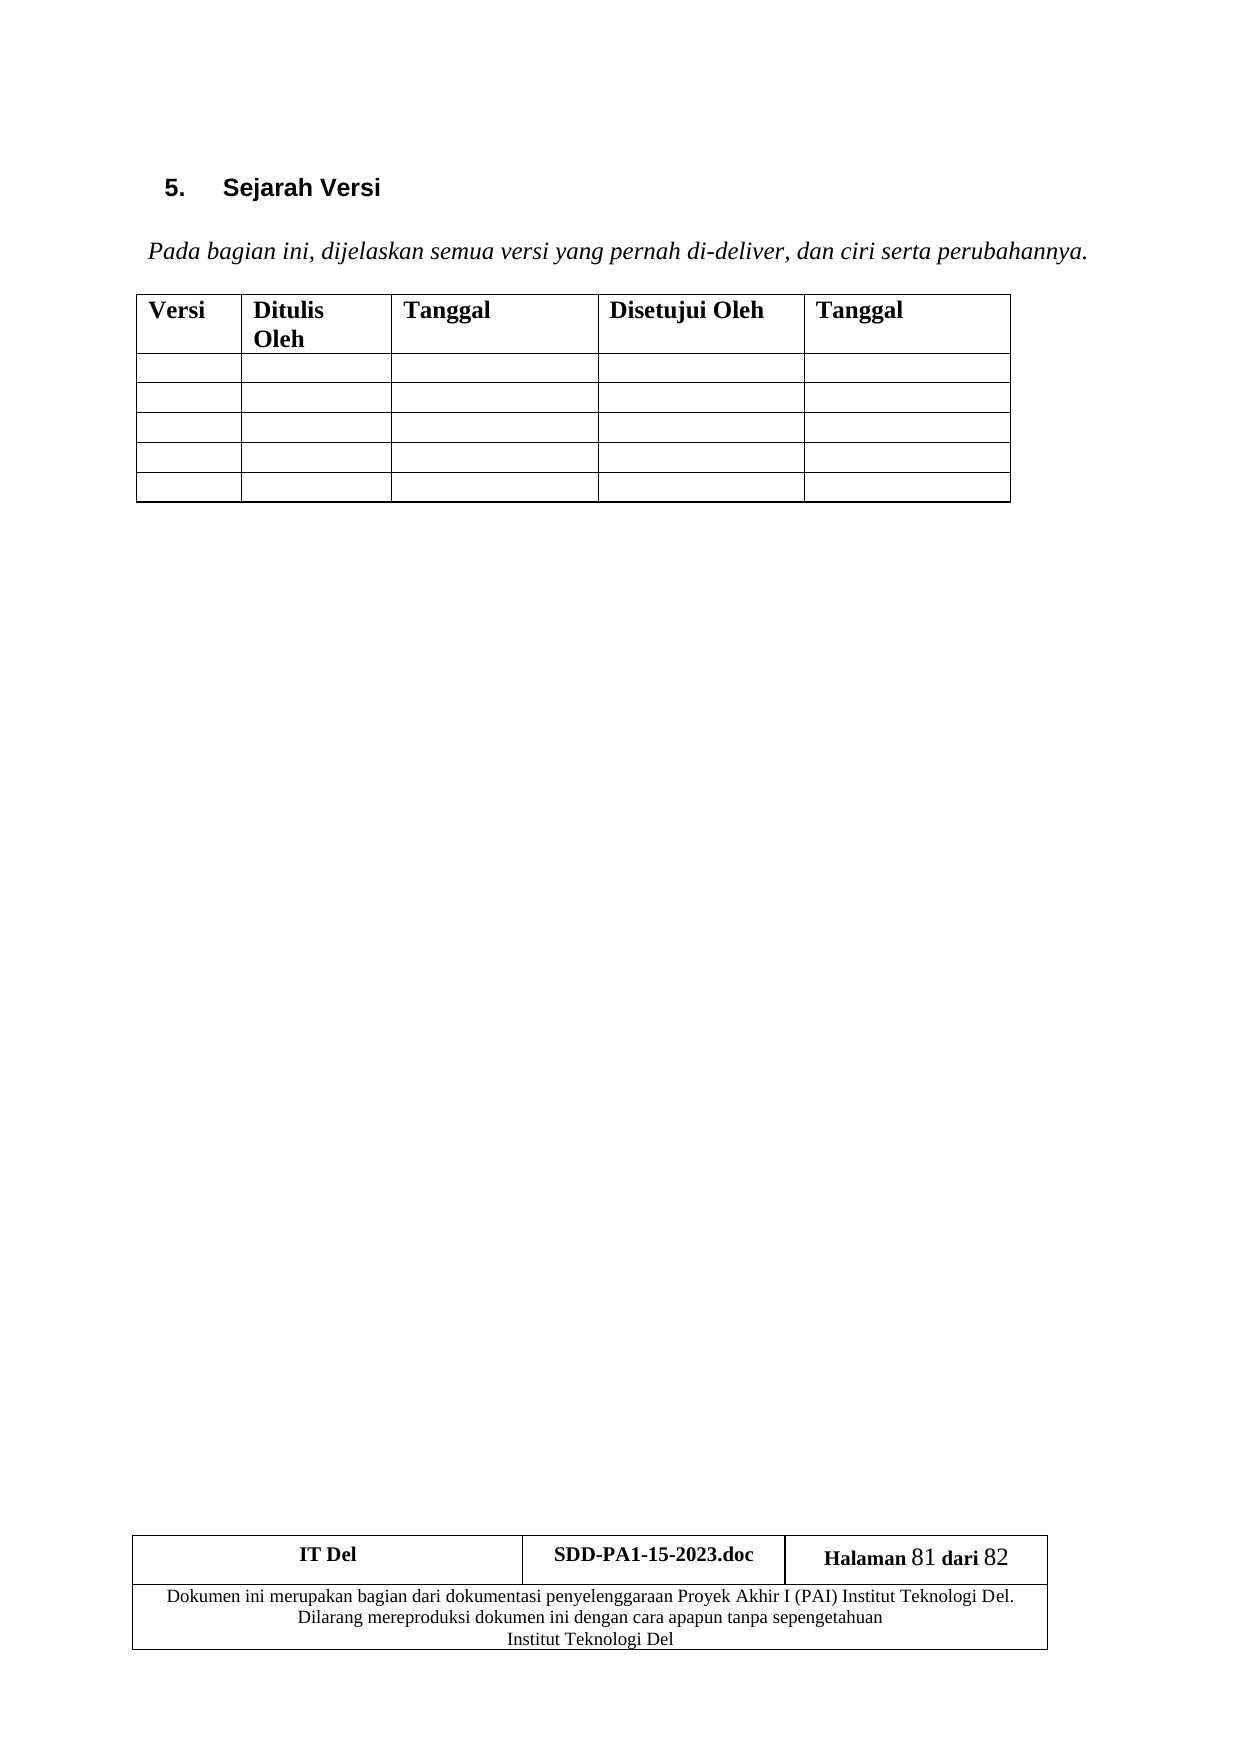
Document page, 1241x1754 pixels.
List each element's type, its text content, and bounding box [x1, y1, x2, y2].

table_cell [599, 443, 804, 472]
table_cell [599, 473, 804, 501]
table_header Disetujui Oleh [599, 295, 804, 352]
table_cell [805, 354, 1010, 382]
table_header Tanggal [392, 295, 598, 352]
table_cell [392, 383, 598, 412]
table_cell [242, 443, 391, 472]
table_cell [137, 413, 241, 442]
table_header Ditulis Oleh [242, 295, 391, 352]
table_cell [242, 383, 391, 412]
table_cell [392, 354, 598, 382]
table_header Tanggal [805, 295, 1010, 352]
text Pada bagian ini, dijelaskan semua versi yang pernah di-deliver, dan ciri serta perubahannya. [148, 236, 1092, 265]
table_cell [242, 413, 391, 442]
table_cell [137, 354, 241, 382]
table_cell [805, 413, 1010, 442]
table_cell [137, 443, 241, 472]
table_cell [137, 473, 241, 501]
table_cell [392, 473, 598, 501]
table_cell [137, 383, 241, 412]
table_cell [392, 413, 598, 442]
table_cell [805, 473, 1010, 501]
table_header Versi [137, 295, 241, 352]
table_cell [599, 383, 804, 412]
table_cell [599, 354, 804, 382]
table_cell [805, 443, 1010, 472]
table_cell [242, 354, 391, 382]
table_cell [242, 473, 391, 501]
subtitle Sejarah Versi [185, 173, 1092, 201]
table_cell [392, 443, 598, 472]
table_cell [599, 413, 804, 442]
table_cell [805, 383, 1010, 412]
